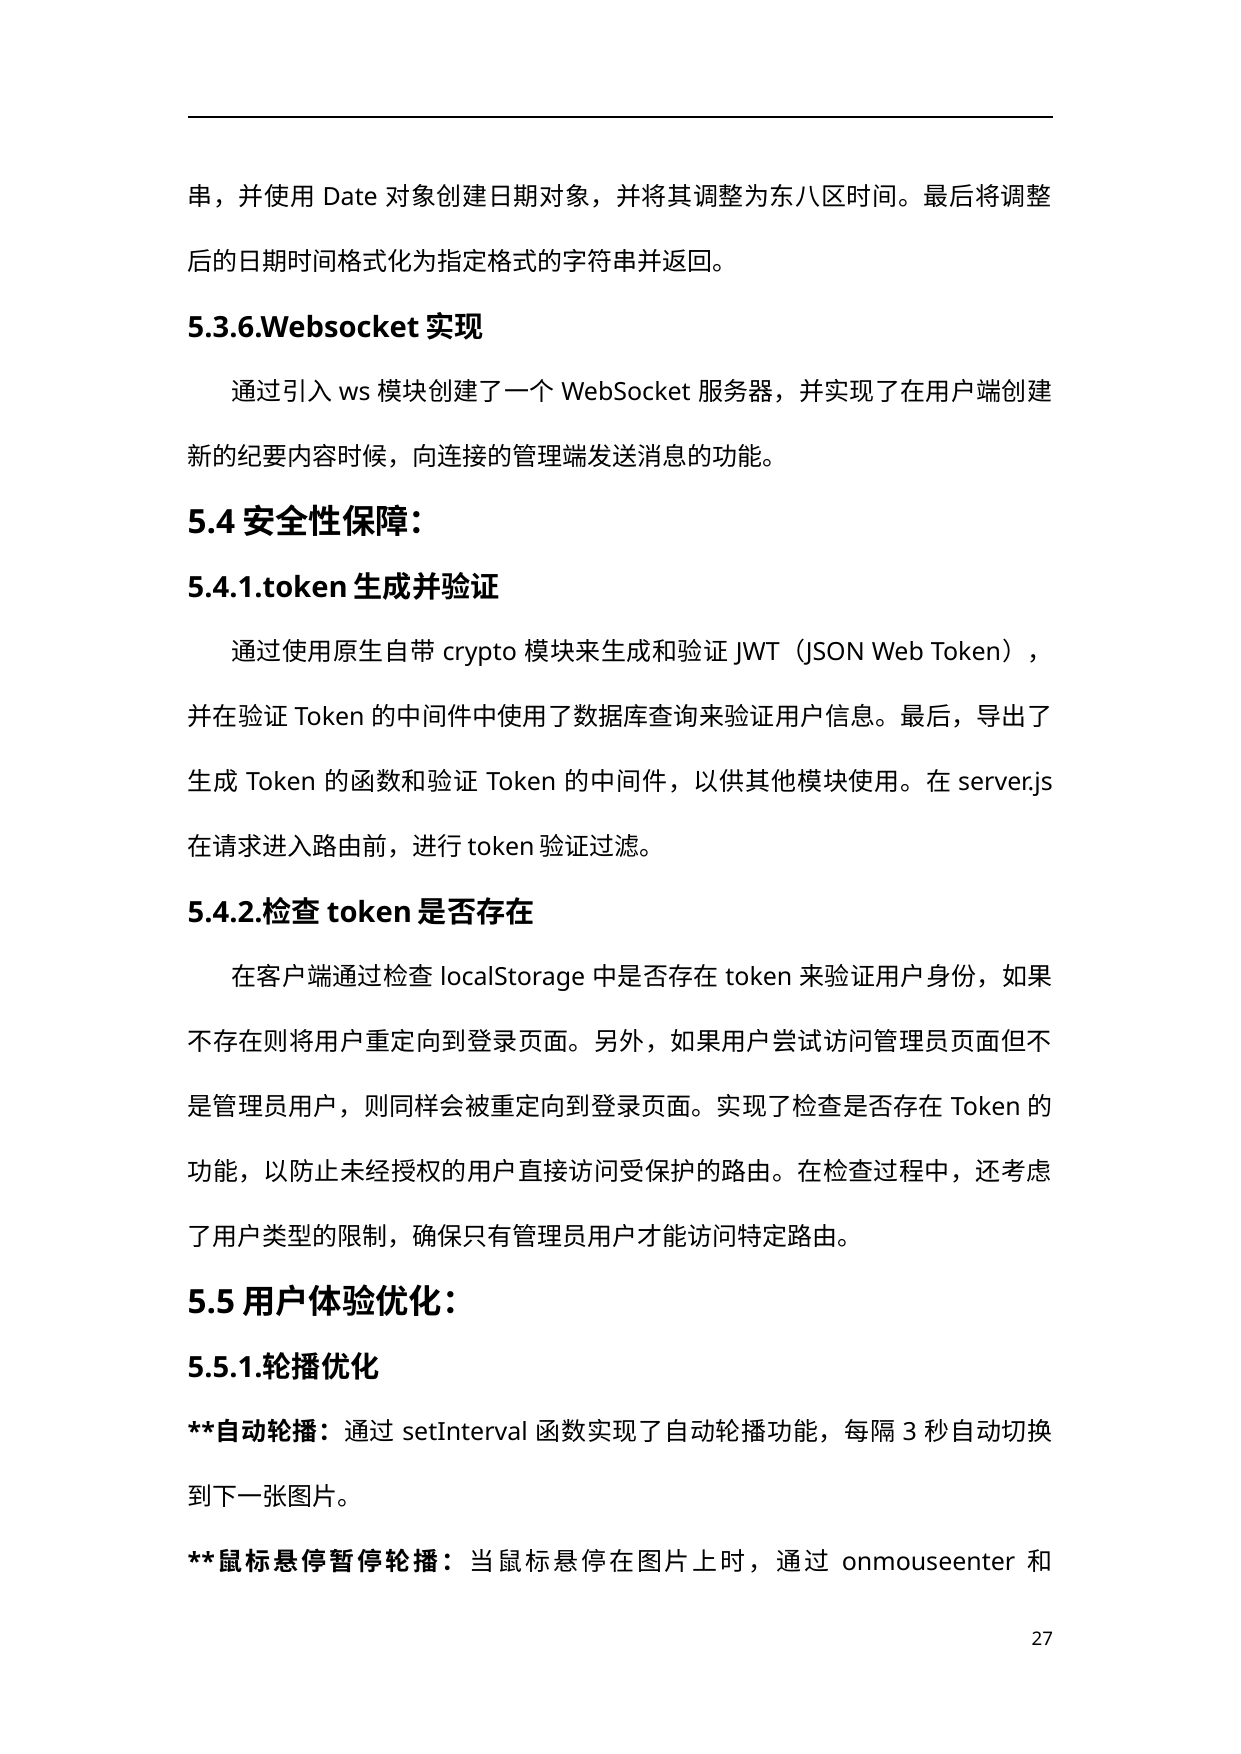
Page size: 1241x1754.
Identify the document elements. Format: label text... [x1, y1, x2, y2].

text 5.3.6.Websocket实现 [187, 292, 1053, 357]
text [187, 1527, 1053, 1592]
text 在客户端通过检查 localStorage 中是否存在 token 来验证用户身份，如果不存在则将用户重定向到登录页面。另外，如果用户尝试访问管理员页面但不是管理员用户，则同样会被重定向到登录页面。实现了检查是否存在 Token 的功能，以防止未经授权的用户直接访问受保护的路由。在检查过程中，还考虑了用户类型的限制，确保只有管理员用户才能访问特定路由。 [187, 942, 1053, 1267]
text 5.5用户体验优化： [187, 1267, 1053, 1332]
text 5.4.1.token生成并验证 [187, 552, 1053, 617]
text 通过引入 ws 模块创建了一个 WebSocket 服务器，并实现了在用户端创建新的纪要内容时候，向连接的管理端发送消息的功能。 [187, 357, 1053, 487]
text 5.4.2.检查token是否存在 [187, 877, 1053, 942]
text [187, 162, 1053, 292]
text 5.5.1.轮播优化 [187, 1332, 1053, 1397]
text 5.4安全性保障： [187, 487, 1053, 552]
text **自动轮播：通过 setInterval 函数实现了自动轮播功能，每隔 3 秒自动切换到下一张图片。 [187, 1397, 1053, 1527]
text 通过使用原生自带 crypto 模块来生成和验证 JWT（JSON Web Token），并在验证 Token 的中间件中使用了数据库查询来验证用户信息。最后，导出了生成 Token 的函数和验证 Token 的中间件，以供其他模块使用。在server.js在请求进入路由前，进行token验证过滤。 [187, 617, 1053, 877]
